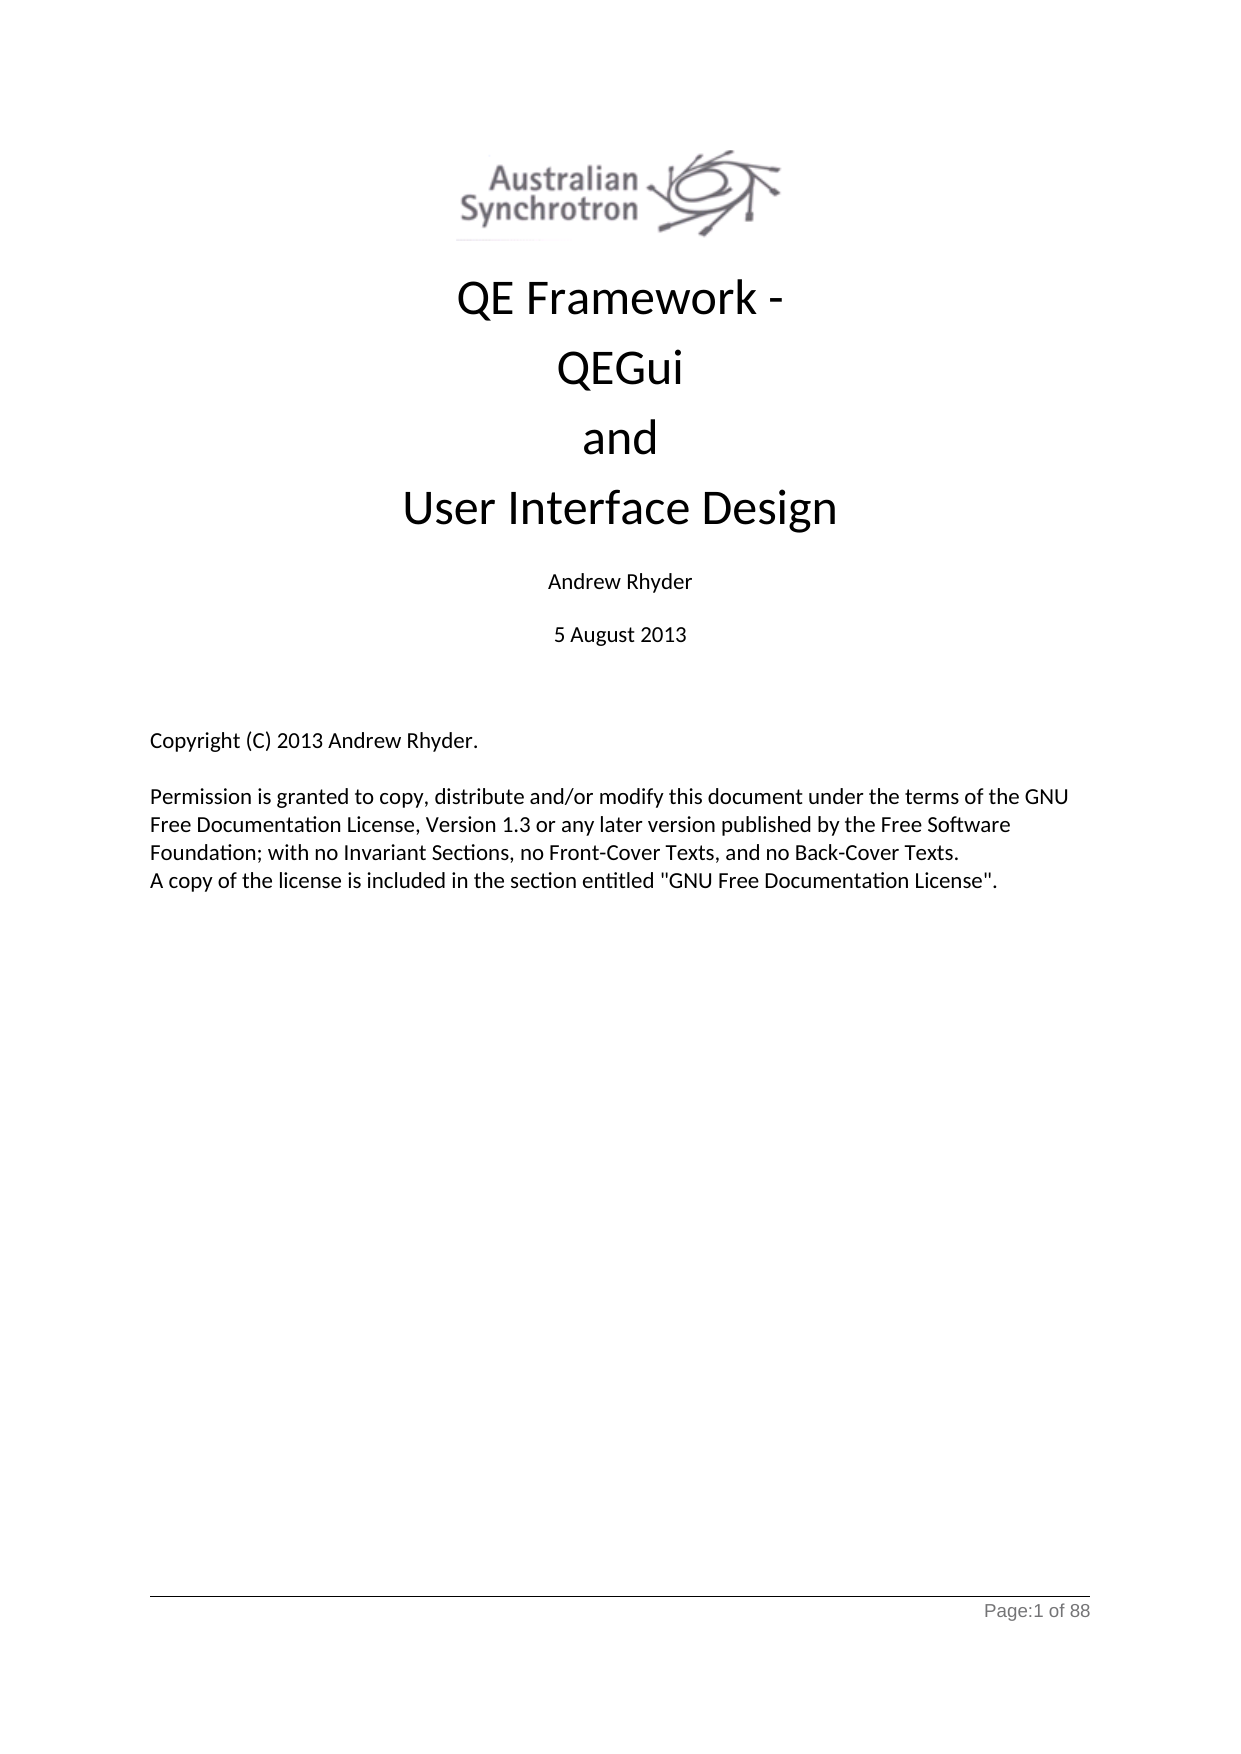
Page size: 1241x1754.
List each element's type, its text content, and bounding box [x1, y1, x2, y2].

text QE Framework - QEGui and User Interface Design [150, 266, 1090, 537]
text 5 August 2013 [150, 620, 1090, 648]
picture [456, 150, 785, 241]
text Andrew Rhyder [150, 567, 1090, 595]
text Permission is granted to copy, distribute and/or modify this document under the terms of the GNU Free Documentation License, Version 1.3 or any later version published by the Free Software Foundation; with no Invariant Sections, no Front-Cover Texts, and no Back-Cover Texts. A copy of the license is included in the section entitled "GNU Free Documentation License". [150, 782, 1090, 894]
text Copyright (C) 2013 Andrew Rhyder. [150, 726, 1090, 782]
